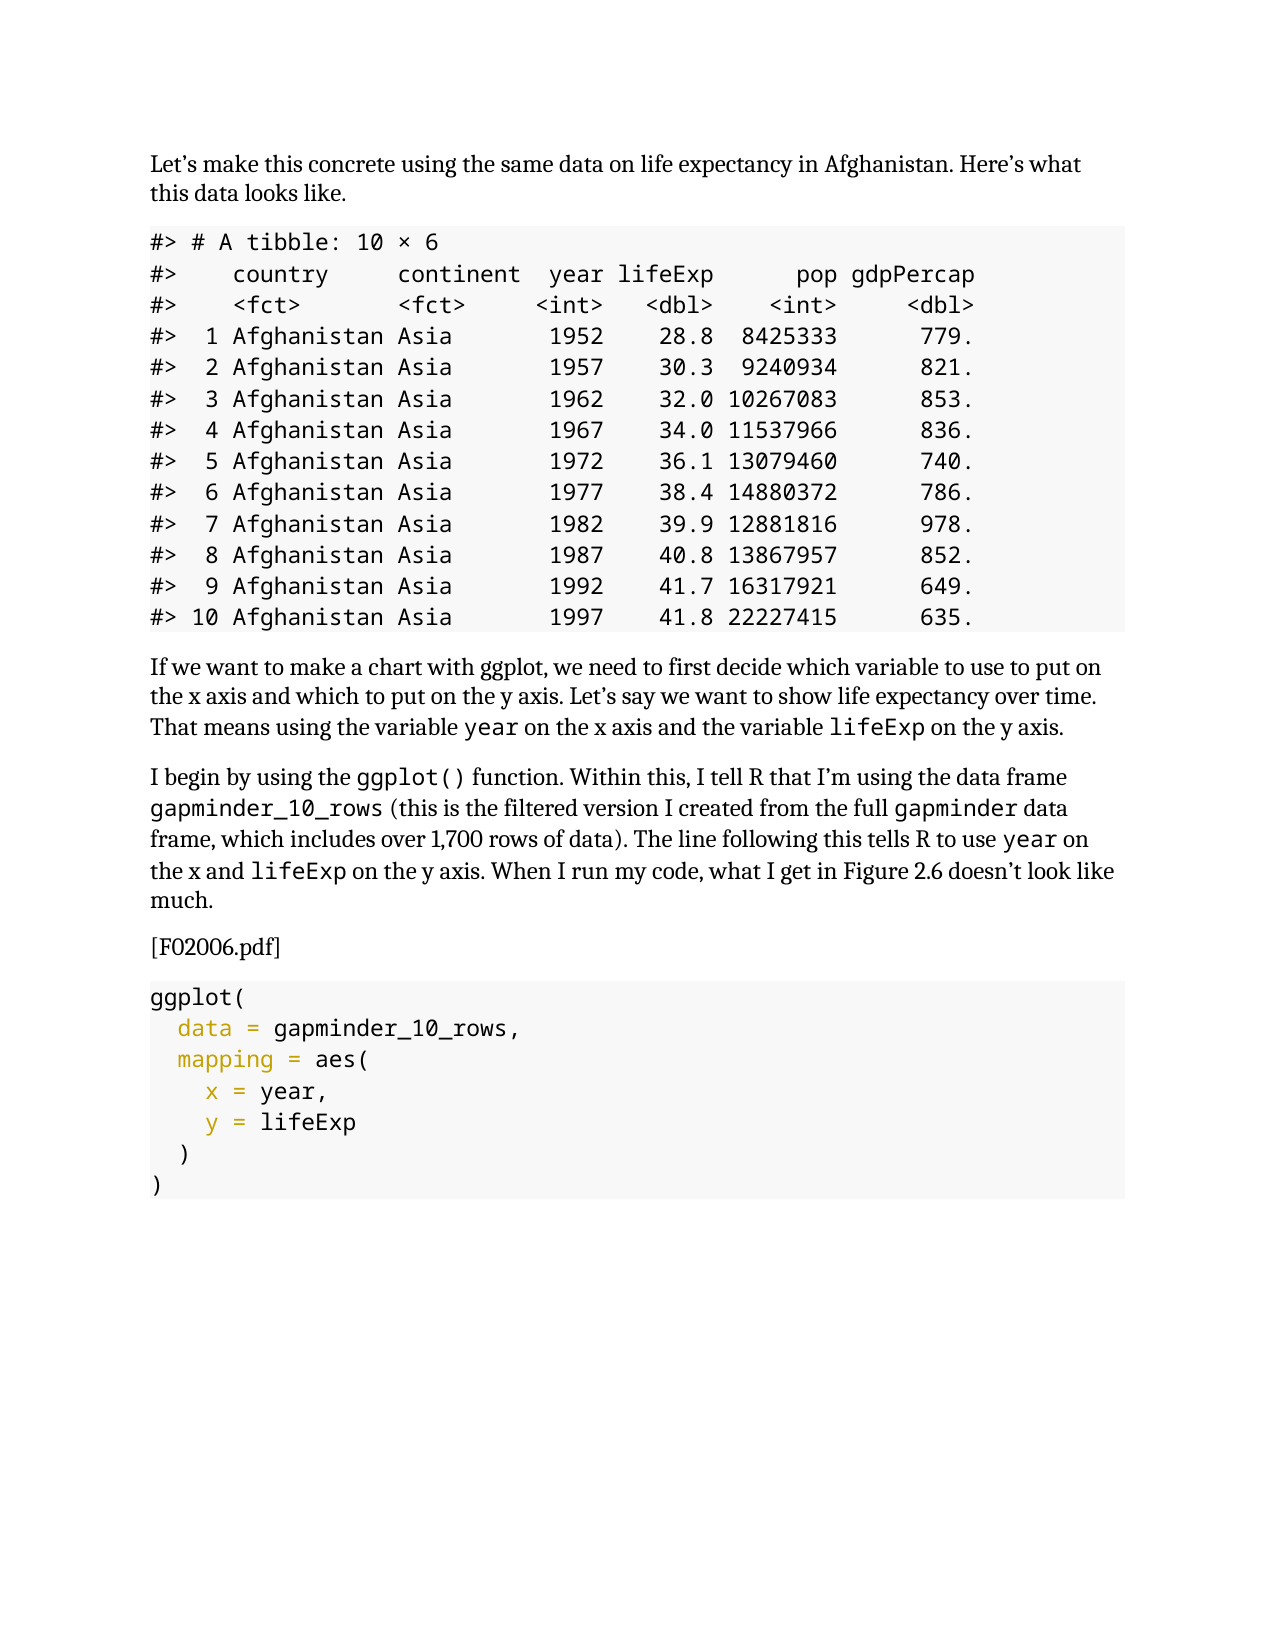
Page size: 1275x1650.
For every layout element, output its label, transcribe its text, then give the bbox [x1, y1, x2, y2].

text I begin by using the ggplot() function. Within this, I tell R that I’m using the data frame gapminder_10_rows (this is the filtered version I created from the full gapminder data frame, which includes over 1,700 rows of data). The line following this tells R to use year on the x and lifeExp on the y axis. When I run my code, what I get in Figure 2.6 doesn’t look like much. [150, 761, 1125, 914]
text [F02006.pdf] [150, 933, 1125, 962]
text If we want to make a chart with ggplot, we need to first decide which variable to use to put on the x axis and which to put on the y axis. Let’s say we want to show life expectancy over time. That means using the variable year on the x axis and the variable lifeExp on the y axis. [150, 653, 1125, 742]
text ggplot( data = gapminder_10_rows, mapping = aes( x = year, y = lifeExp ) ) [150, 981, 1125, 1199]
text #> # A tibble: 10 × 6 #> country continent year lifeExp pop gdpPercap #> <fct> <fct> <int> <dbl> <int> <dbl> #> 1 Afghanistan Asia 1952 28.8 8425333 779. #> 2 Afghanistan Asia 1957 30.3 9240934 821. #> 3 Afghanistan Asia 1962 32.0 10267083 853. #> 4 Afghanistan Asia 1967 34.0 11537966 836. #> 5 Afghanistan Asia 1972 36.1 13079460 740. #> 6 Afghanistan Asia 1977 38.4 14880372 786. #> 7 Afghanistan Asia 1982 39.9 12881816 978. #> 8 Afghanistan Asia 1987 40.8 13867957 852. #> 9 Afghanistan Asia 1992 41.7 16317921 649. #> 10 Afghanistan Asia 1997 41.8 22227415 635. [150, 226, 1125, 632]
text Let’s make this concrete using the same data on life expectancy in Afghanistan. Here’s what this data looks like. [150, 150, 1125, 207]
